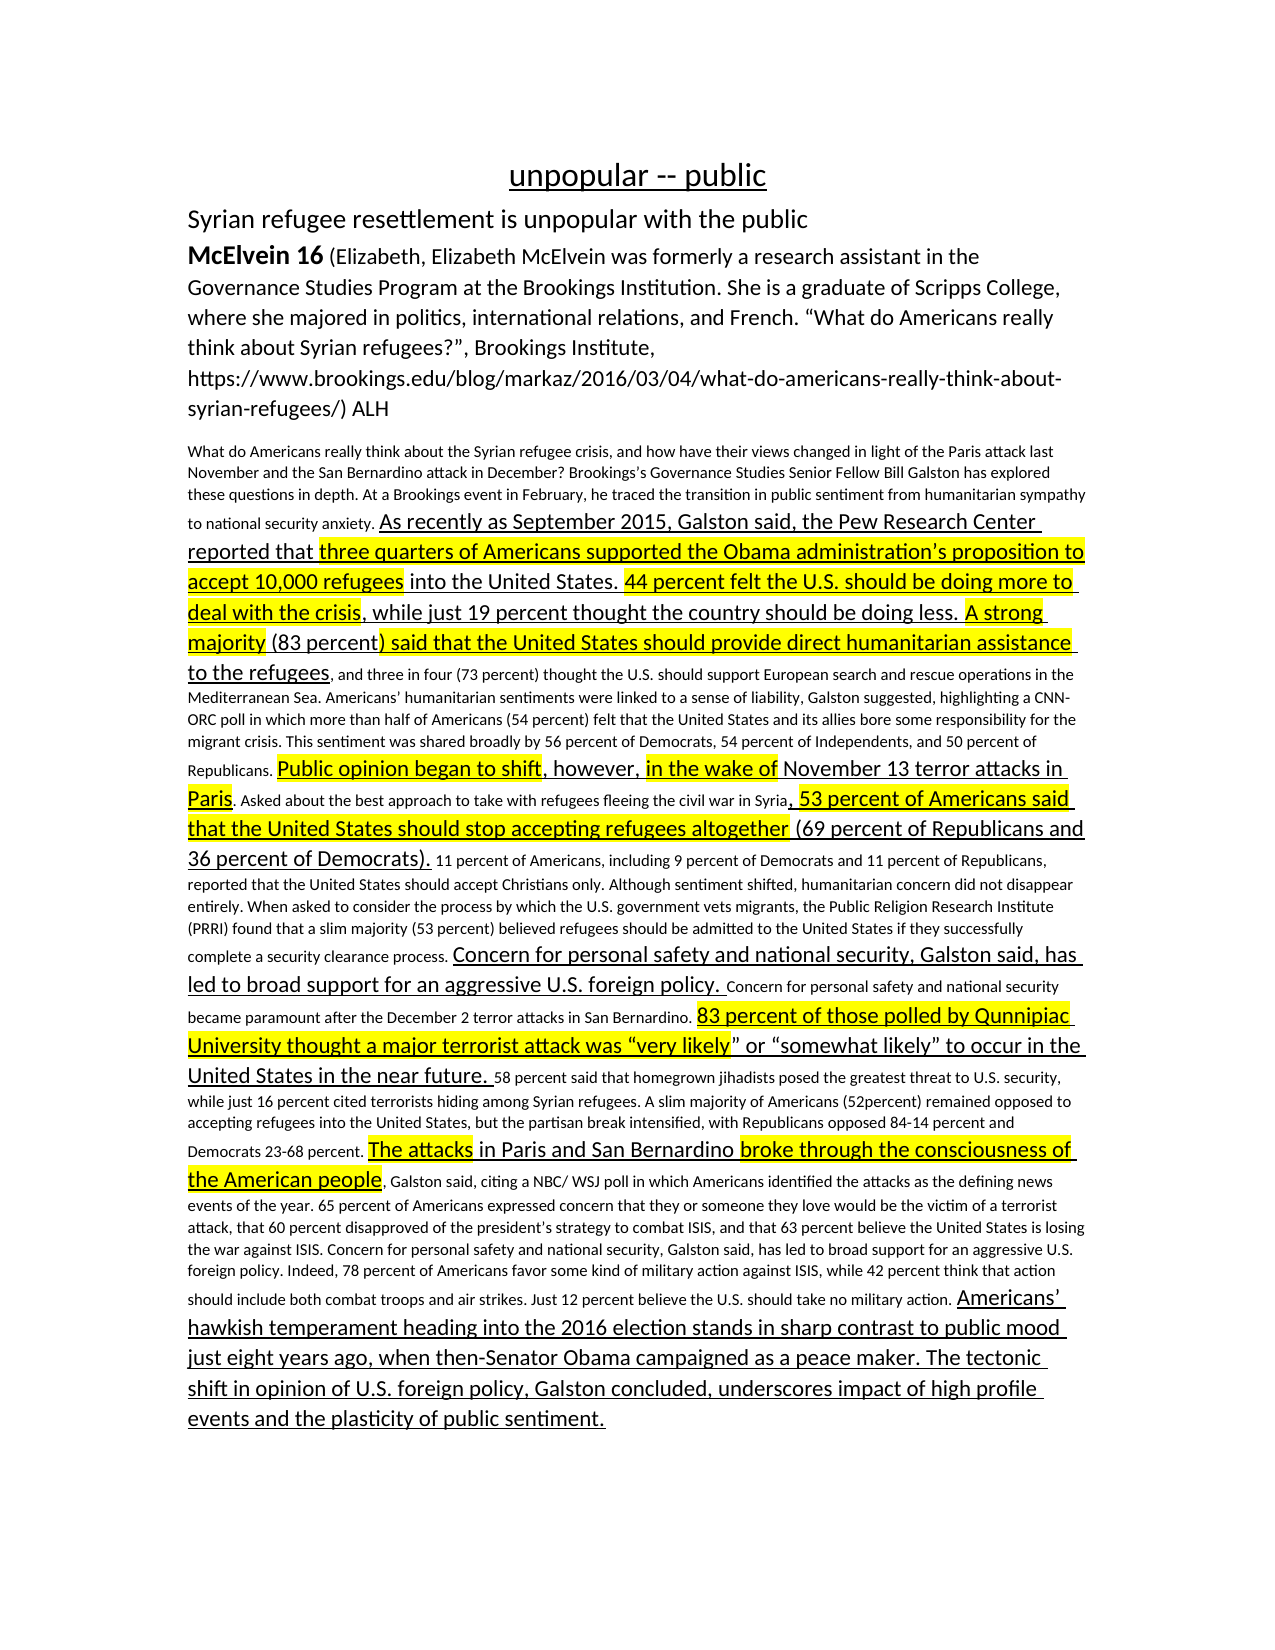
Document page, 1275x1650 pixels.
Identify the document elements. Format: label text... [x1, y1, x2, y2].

text What do Americans really think about the Syrian refugee crisis, and how have their views changed in light of the Paris attack last November and the San Bernardino attack in December? Brookings’s Governance Studies Senior Fellow Bill Galston has explored these questions in depth. At a Brookings event in February, he traced the transition in public sentiment from humanitarian sympathy to national security anxiety. As recently as September 2015, Galston said, the Pew Research Center reported that three quarters of Americans supported the Obama administration’s proposition to accept 10,000 refugees into the United States. 44 percent felt the U.S. should be doing more to deal with the crisis, while just 19 percent thought the country should be doing less. A strong majority (83 percent) said that the United States should provide direct humanitarian assistance to the refugees, and three in four (73 percent) thought the U.S. should support European search and rescue operations in the Mediterranean Sea. Americans’ humanitarian sentiments were linked to a sense of liability, Galston suggested, highlighting a CNN-ORC poll in which more than half of Americans (54 percent) felt that the United States and its allies bore some responsibility for the migrant crisis. This sentiment was shared broadly by 56 percent of Democrats, 54 percent of Independents, and 50 percent of Republicans. Public opinion began to shift, however, in the wake of November 13 terror attacks in Paris. Asked about the best approach to take with refugees fleeing the civil war in Syria, 53 percent of Americans said that the United States should stop accepting refugees altogether (69 percent of Republicans and 36 percent of Democrats). 11 percent of Americans, including 9 percent of Democrats and 11 percent of Republicans, reported that the United States should accept Christians only. Although sentiment shifted, humanitarian concern did not disappear entirely. When asked to consider the process by which the U.S. government vets migrants, the Public Religion Research Institute (PRRI) found that a slim majority (53 percent) believed refugees should be admitted to the United States if they successfully complete a security clearance process. Concern for personal safety and national security, Galston said, has led to broad support for an aggressive U.S. foreign policy. Concern for personal safety and national security became paramount after the December 2 terror attacks in San Bernardino. 83 percent of those polled by Qunnipiac University thought a major terrorist attack was “very likely” or “somewhat likely” to occur in the United States in the near future. 58 percent said that homegrown jihadists posed the greatest threat to U.S. security, while just 16 percent cited terrorists hiding among Syrian refugees. A slim majority of Americans (52percent) remained opposed to accepting refugees into the United States, but the partisan break intensified, with Republicans opposed 84-14 percent and Democrats 23-68 percent. The attacks in Paris and San Bernardino broke through the consciousness of the American people, Galston said, citing a NBC/ WSJ poll in which Americans identified the attacks as the defining news events of the year. 65 percent of Americans expressed concern that they or someone they love would be the victim of a terrorist attack, that 60 percent disapproved of the president’s strategy to combat ISIS, and that 63 percent believe the United States is losing the war against ISIS. Concern for personal safety and national security, Galston said, has led to broad support for an aggressive U.S. foreign policy. Indeed, 78 percent of Americans favor some kind of military action against ISIS, while 42 percent think that action should include both combat troops and air strikes. Just 12 percent believe the U.S. should take no military action. Americans’ hawkish temperament heading into the 2016 election stands in sharp contrast to public mood just eight years ago, when then-Senator Obama campaigned as a peace maker. The tectonic shift in opinion of U.S. foreign policy, Galston concluded, underscores impact of high profile events and the plasticity of public sentiment. [187, 441, 1087, 1432]
text McElvein 16 (Elizabeth, Elizabeth McElvein was formerly a research assistant in the Governance Studies Program at the Brookings Institution. She is a graduate of Scripps College, where she majored in politics, international relations, and French. “What do Americans really think about Syrian refugees?”, Brookings Institute, https://www.brookings.edu/blog/markaz/2016/03/04/what-do-americans-really-think-about-syrian-refugees/) ALH [187, 238, 1087, 422]
subtitle unpopular -- public [187, 154, 1087, 195]
subtitle Syrian refugee resettlement is unpopular with the public [187, 202, 1087, 235]
